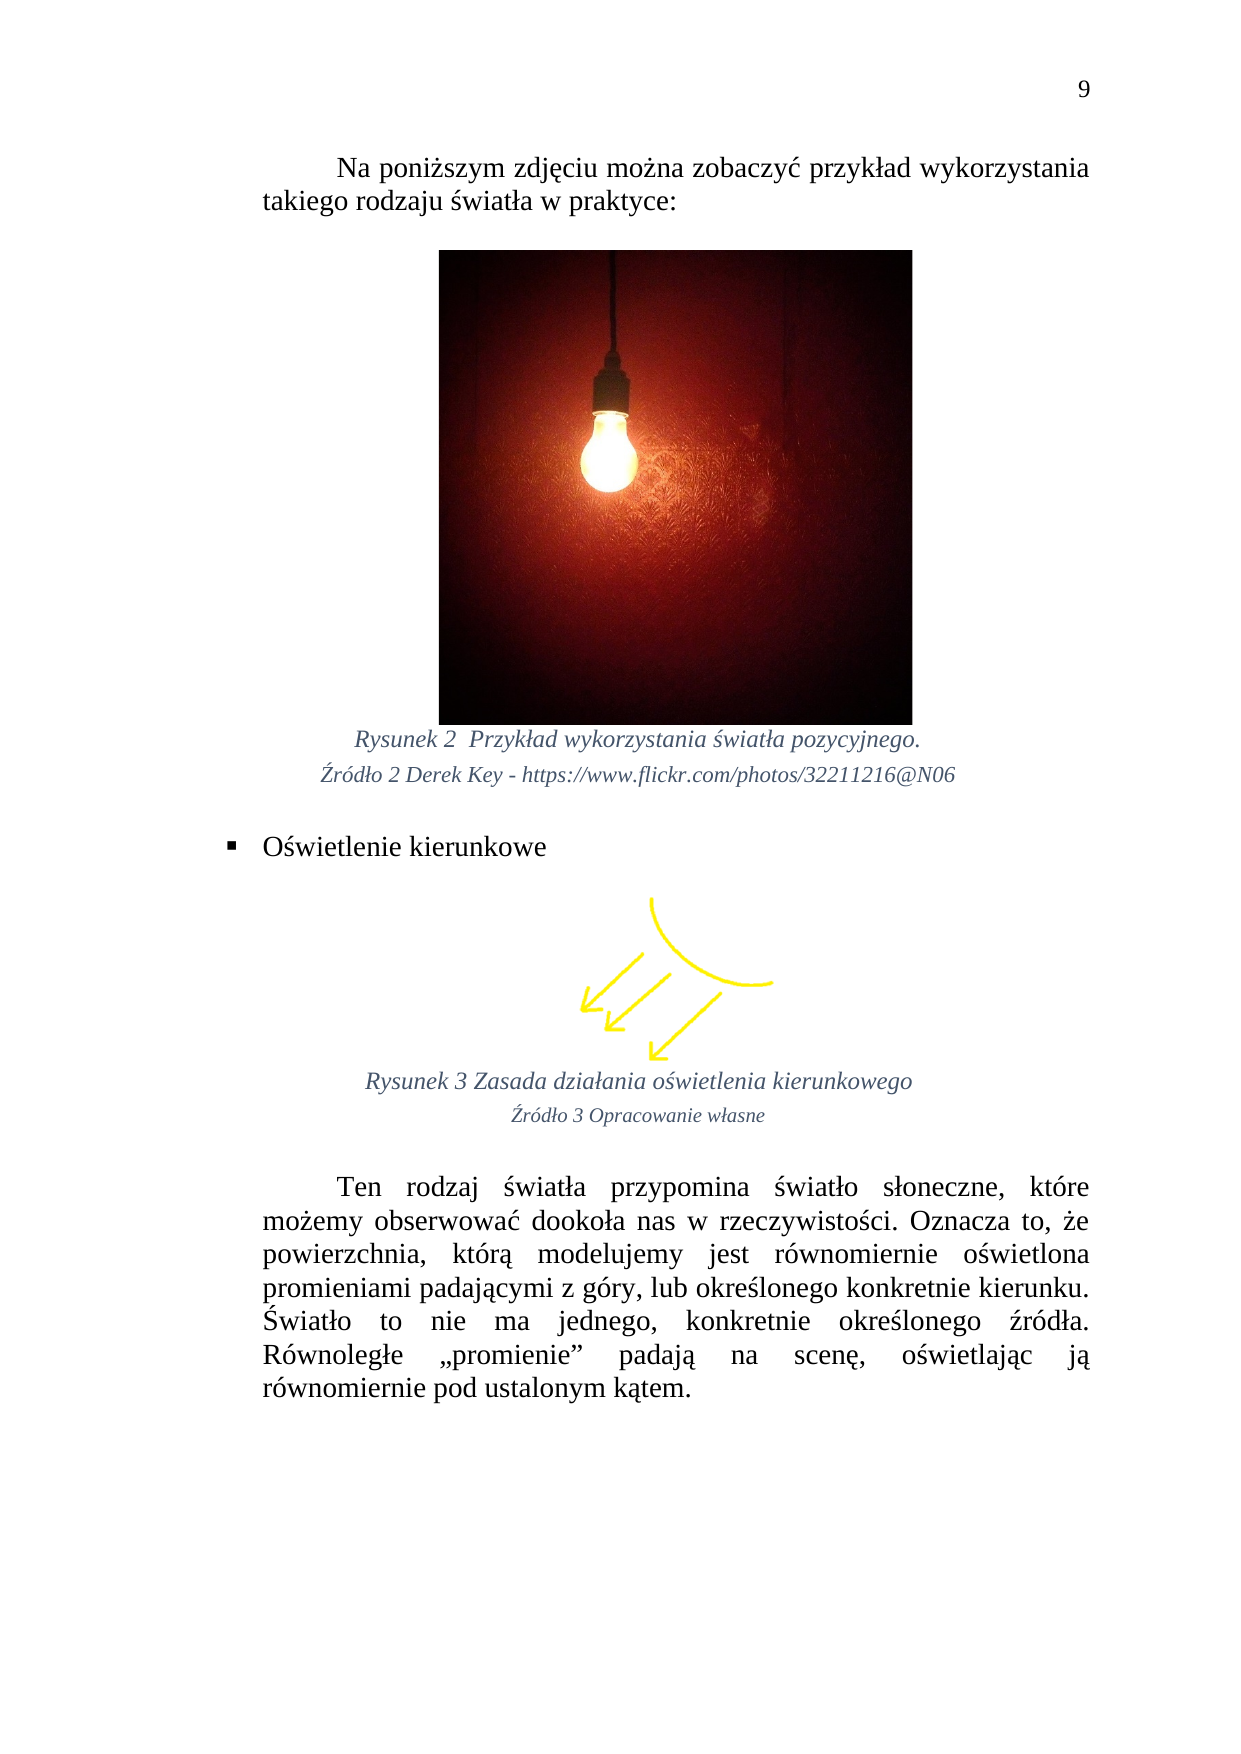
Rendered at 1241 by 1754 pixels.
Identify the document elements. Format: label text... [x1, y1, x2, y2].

text Ten rodzaj światła przypomina światło słoneczne, które możemy obserwować dookoła nas w rzeczywistości. Oznacza to, że powierzchnia, którą modelujemy jest równomiernie oświetlona promieniami padającymi z góry, lub określonego konkretnie kierunku. Światło to nie ma jednego, konkretnie określonego źródła. Równoległe „promienie” padają na scenę, oświetlając ją równomiernie pod ustalonym kątem. [262, 1169, 1090, 1404]
list Oświetlenie kierunkowe [225, 829, 1090, 863]
text Rysunek 2 Przykład wykorzystania światła pozycyjnego. [187, 724, 1090, 753]
text Rysunek 3 Zasada działania oświetlenia kierunkowego [187, 1066, 1090, 1095]
text Na poniższym zdjęciu można zobaczyć przykład wykorzystania takiego rodzaju światła w praktyce: [262, 150, 1090, 217]
picture [438, 250, 913, 725]
picture [550, 896, 803, 1067]
text Źródło 2 Derek Key - https://www.flickr.com/photos/32211216@N06 [187, 761, 1090, 788]
text Źródło 3 Opracowanie własne [187, 1103, 1090, 1127]
